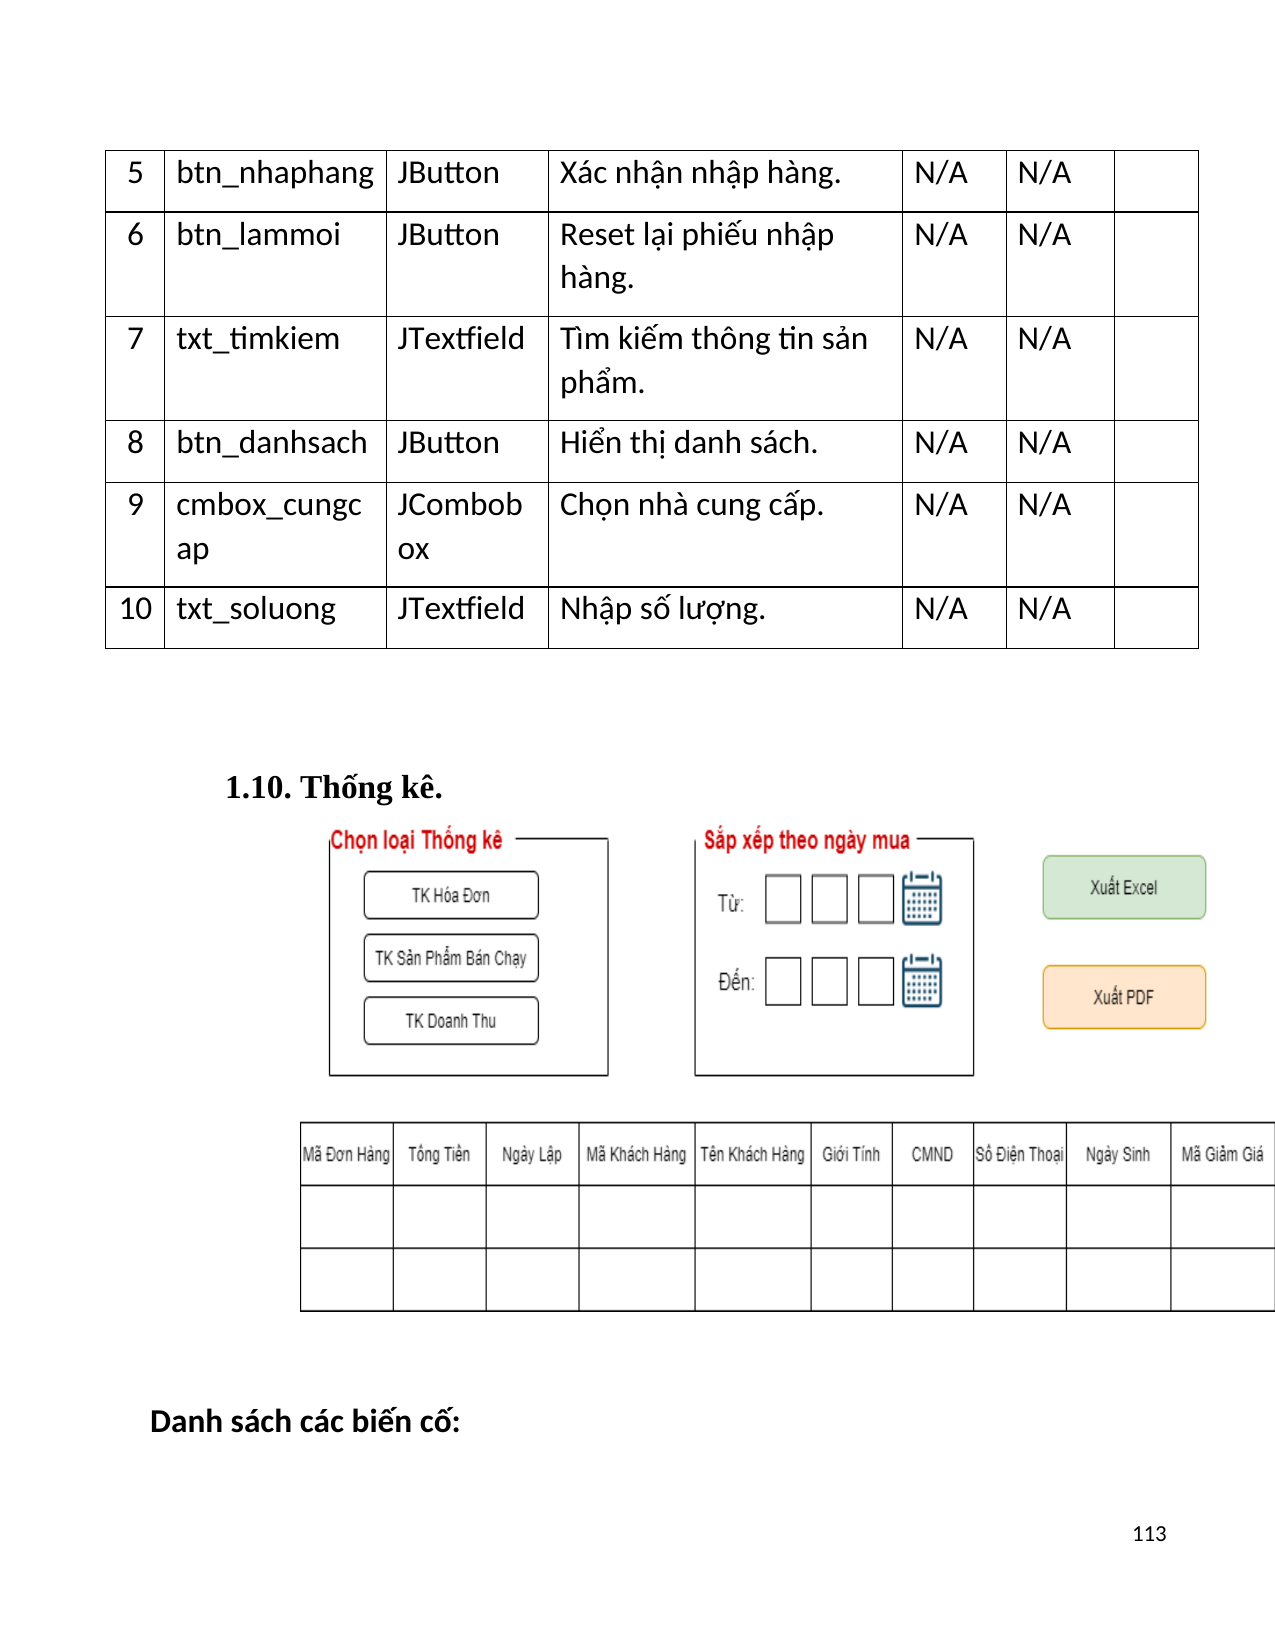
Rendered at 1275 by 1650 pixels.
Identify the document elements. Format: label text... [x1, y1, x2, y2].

table_cell N/A [903, 421, 1006, 482]
table_cell 7 [106, 317, 164, 420]
table_cell 8 [106, 421, 164, 482]
table_cell N/A [1007, 317, 1114, 420]
table_cell N/A [903, 213, 1006, 316]
table_cell JButton [387, 213, 548, 316]
table_cell N/A [1007, 213, 1114, 316]
table_cell Hiển thị danh sách. [549, 421, 902, 482]
table_cell N/A [903, 317, 1006, 420]
table_cell N/A [903, 588, 1006, 648]
table_cell 9 [106, 483, 164, 586]
picture [300, 824, 1275, 1312]
table_cell [1115, 213, 1198, 316]
table_cell [1115, 421, 1198, 482]
table_cell cmbox_cungcap [165, 483, 386, 586]
table_cell 5 [106, 151, 164, 211]
list Thống kê. [225, 767, 1167, 805]
table_cell btn_lammoi [165, 213, 386, 316]
table_cell Tìm kiếm thông tin sản phẩm. [549, 317, 902, 420]
table_cell 10 [106, 588, 164, 648]
table_cell txt_timkiem [165, 317, 386, 420]
table_cell JTextfield [387, 588, 548, 648]
table_cell btn_danhsach [165, 421, 386, 482]
table_cell N/A [903, 151, 1006, 211]
table_cell [1115, 588, 1198, 648]
table_cell JButton [387, 151, 548, 211]
table_cell [1115, 483, 1198, 586]
table_cell Reset lại phiếu nhập hàng. [549, 213, 902, 316]
table_cell JCombobox [387, 483, 548, 586]
table_cell Xác nhận nhập hàng. [549, 151, 902, 211]
table_cell [1115, 317, 1198, 420]
table_cell N/A [1007, 588, 1114, 648]
table_cell N/A [1007, 421, 1114, 482]
table_cell N/A [1007, 483, 1114, 586]
table_cell txt_soluong [165, 588, 386, 648]
table_cell N/A [1007, 151, 1114, 211]
table_cell 6 [106, 213, 164, 316]
table_cell [1115, 151, 1198, 211]
table_cell btn_nhaphang [165, 151, 386, 211]
table_cell Nhập số lượng. [549, 588, 902, 648]
table_cell JButton [387, 421, 548, 482]
table_cell JTextfield [387, 317, 548, 420]
table_cell Chọn nhà cung cấp. [549, 483, 902, 586]
text Danh sách các biến cố: [150, 1400, 1167, 1441]
table_cell N/A [903, 483, 1006, 586]
